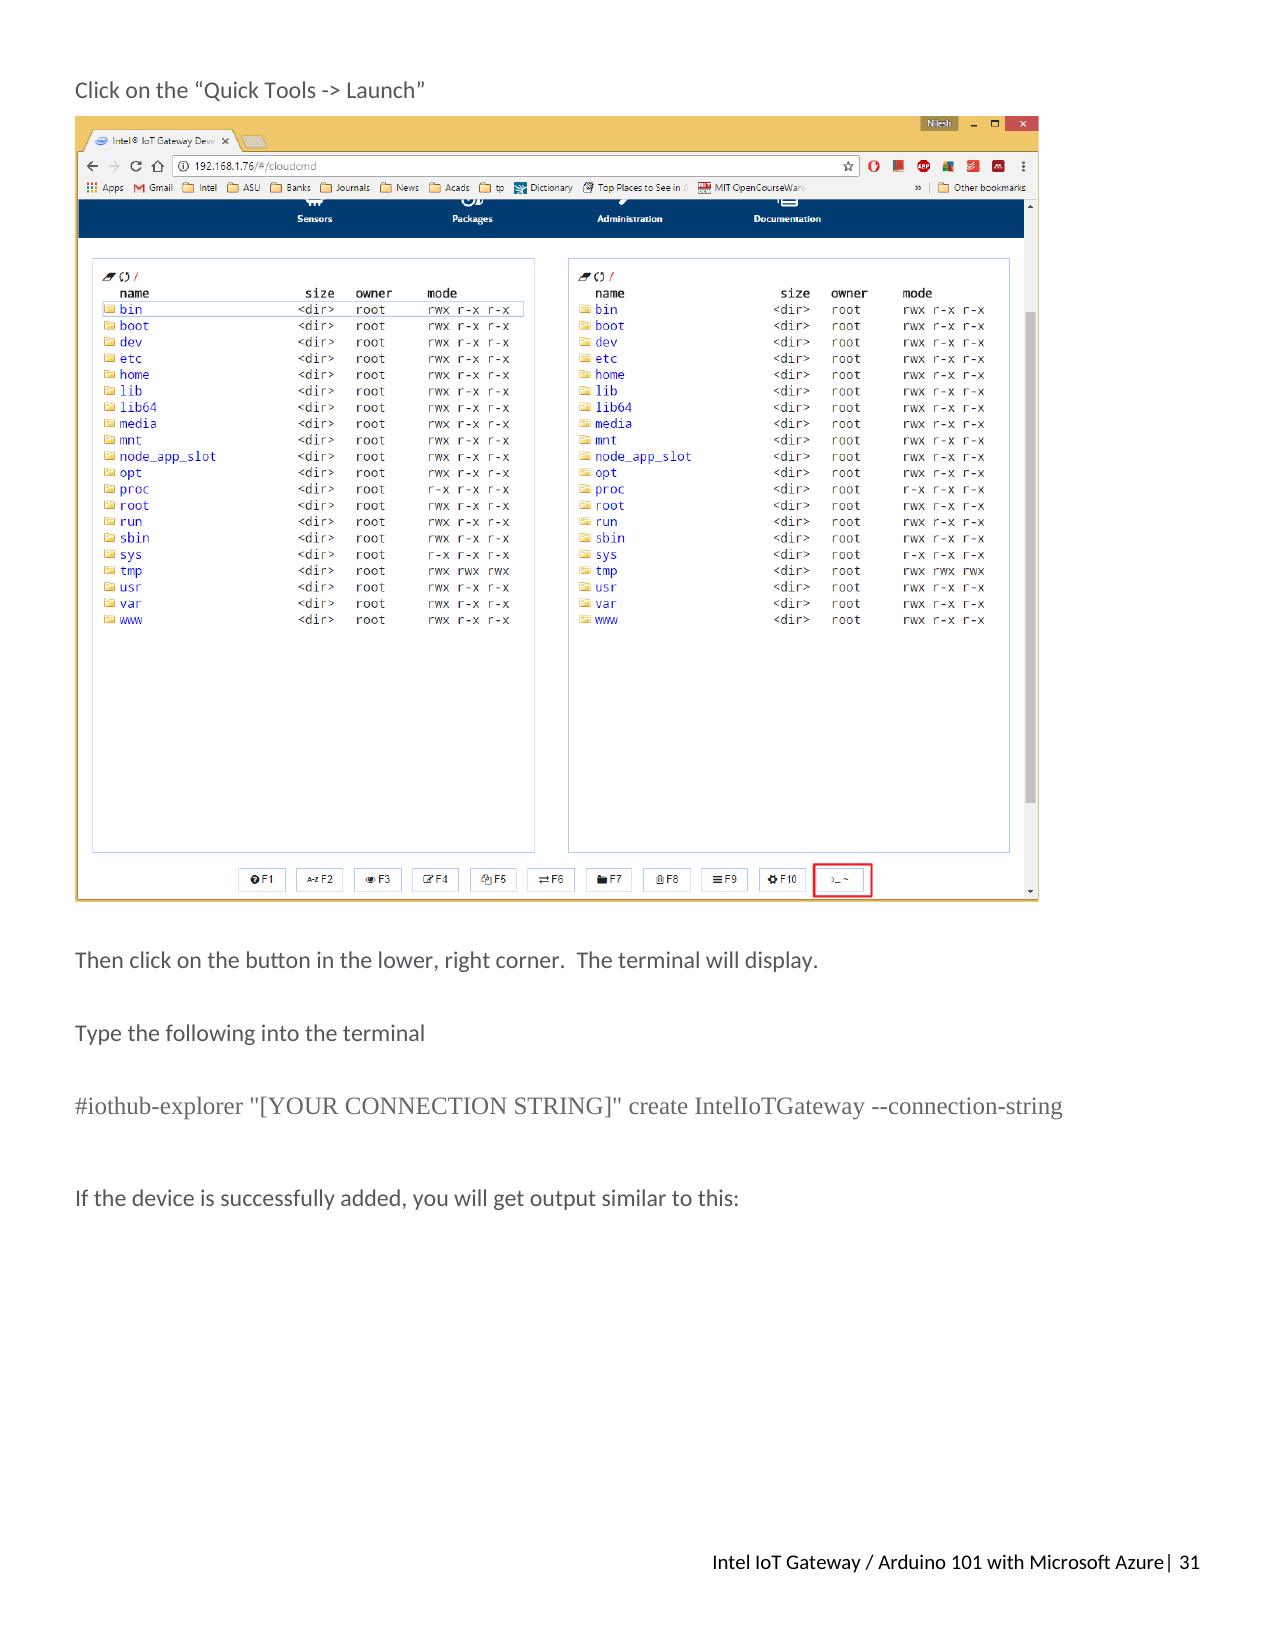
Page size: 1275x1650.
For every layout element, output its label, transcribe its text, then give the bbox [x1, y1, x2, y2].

text Then click on the button in the lower, right corner. The terminal will display. [75, 945, 1200, 974]
text If the device is successfully added, you will get output similar to this: [75, 1183, 1200, 1213]
text Type the following into the terminal [75, 1018, 1200, 1047]
picture [75, 116, 1039, 902]
text #iothub-explorer "[YOUR CONNECTION STRING]" create IntelIoTGateway --connection-string [75, 1091, 1200, 1120]
